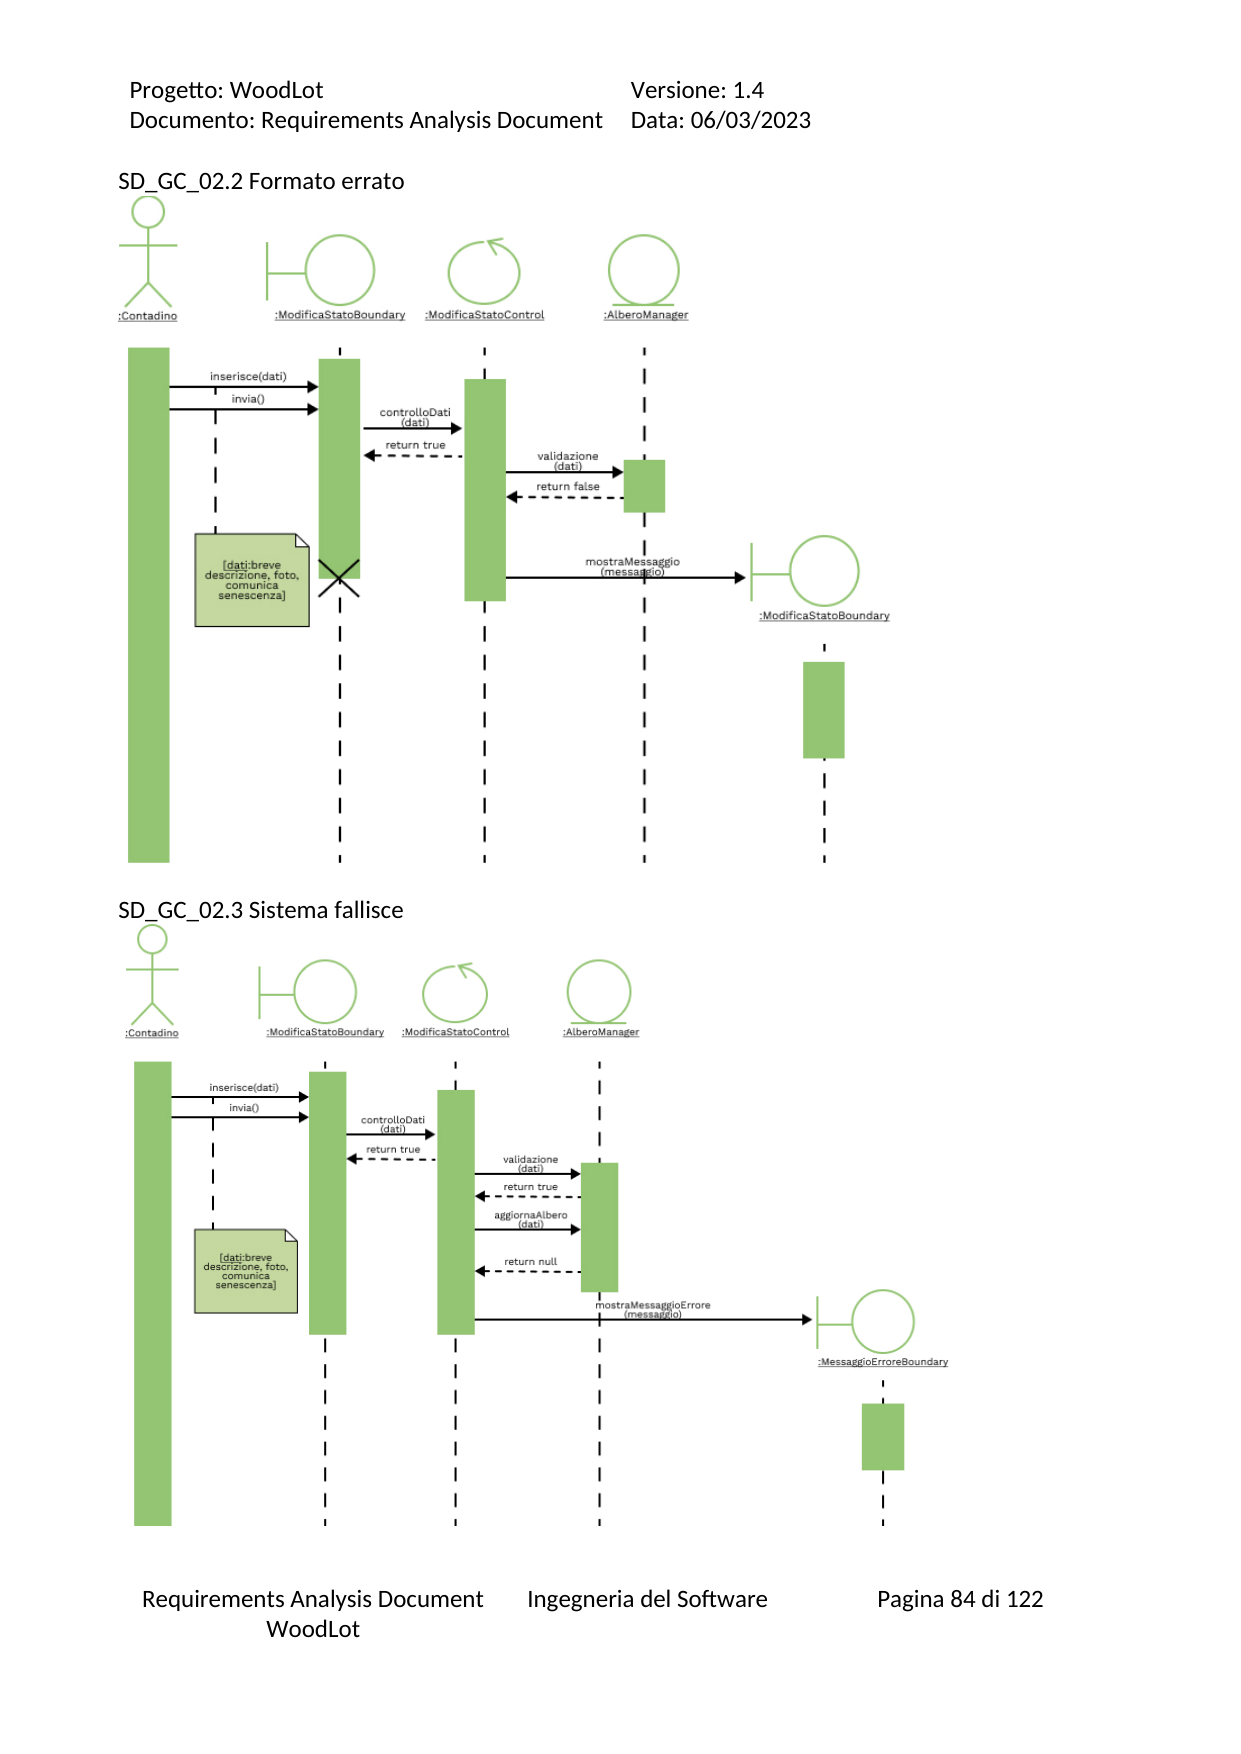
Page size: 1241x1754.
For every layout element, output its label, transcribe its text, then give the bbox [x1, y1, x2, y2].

picture [118, 924, 969, 1526]
text SD_GC_02.3 Sistema fallisce [118, 894, 1122, 925]
picture [118, 196, 903, 864]
